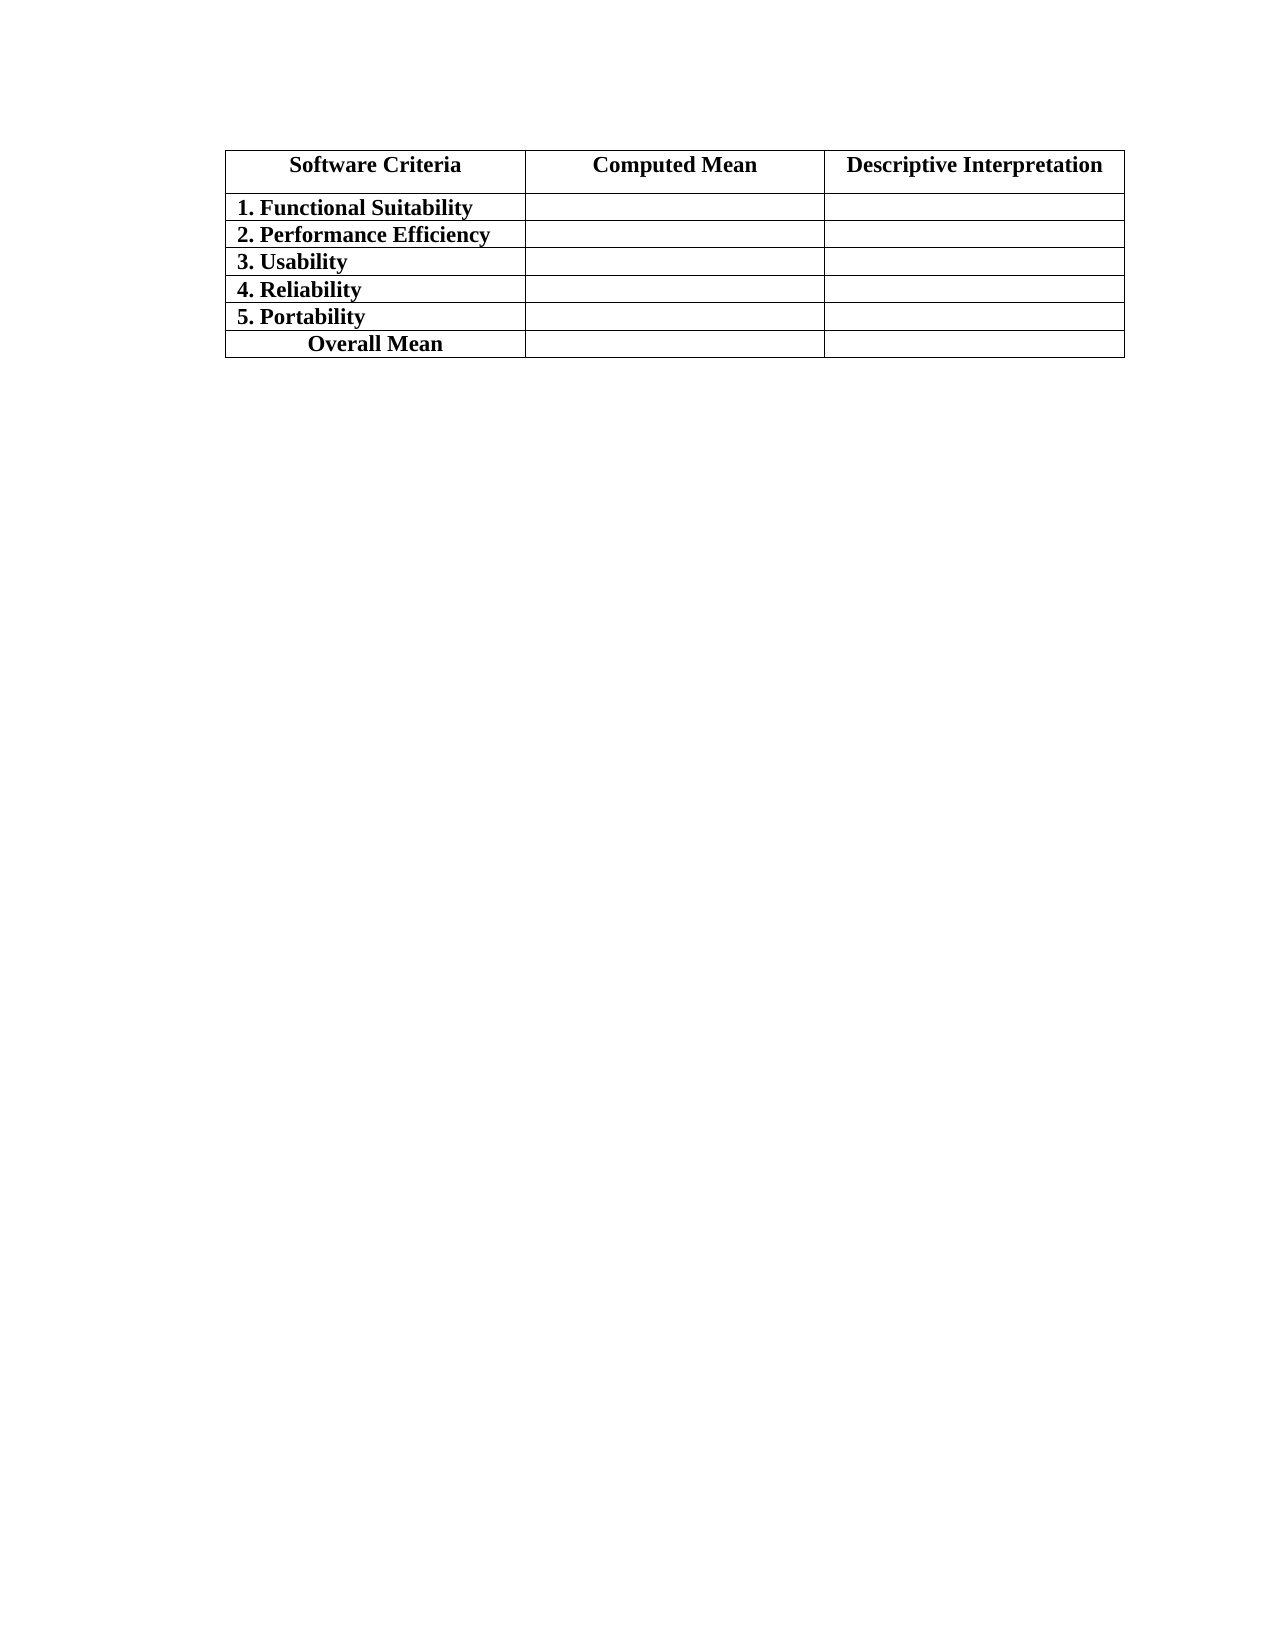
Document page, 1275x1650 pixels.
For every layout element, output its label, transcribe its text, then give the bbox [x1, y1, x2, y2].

table_header Descriptive Interpretation [825, 151, 1124, 192]
table_cell 5. Portability [226, 303, 525, 329]
table_cell [825, 194, 1124, 220]
table_cell 2. Performance Efficiency [226, 221, 525, 247]
table_cell [526, 276, 824, 302]
table_cell 3. Usability [226, 248, 525, 275]
table_cell [825, 276, 1124, 302]
table_cell 4. Reliability [226, 276, 525, 302]
table_header Computed Mean [526, 151, 824, 192]
table_cell [825, 331, 1124, 357]
table_header Software Criteria [226, 151, 525, 192]
table_cell [526, 221, 824, 247]
table_cell [526, 331, 824, 357]
table_cell [526, 194, 824, 220]
table_cell Overall Mean [226, 331, 525, 357]
table_cell [526, 248, 824, 275]
table_cell 1. Functional Suitability [226, 194, 525, 220]
table_cell [825, 248, 1124, 275]
table_cell [825, 303, 1124, 329]
table_cell [526, 303, 824, 329]
table_cell [825, 221, 1124, 247]
